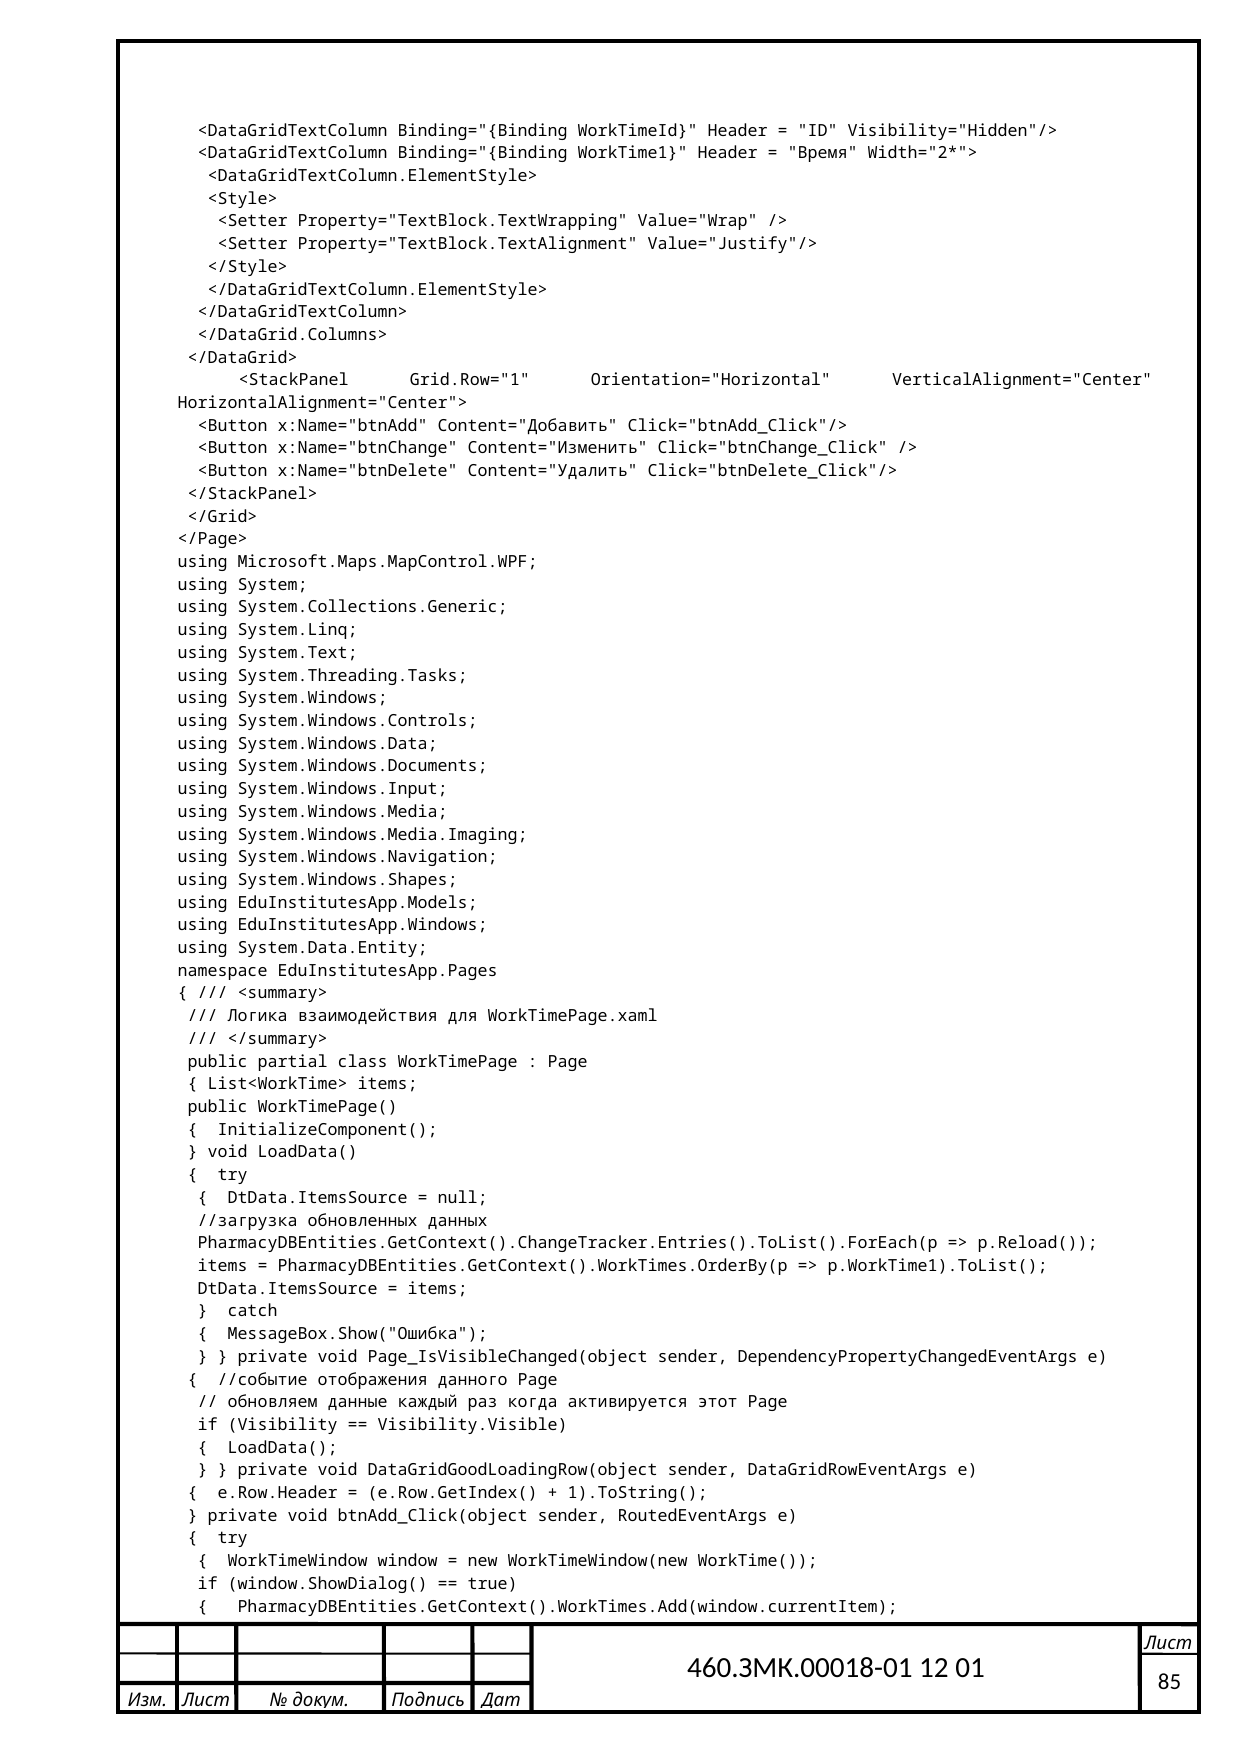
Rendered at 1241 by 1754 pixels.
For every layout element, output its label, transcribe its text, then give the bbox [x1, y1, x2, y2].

text { /// <summary> [177, 981, 1152, 1004]
text using System.Windows.Media.Imaging; [177, 822, 1152, 845]
text using System; [177, 572, 1152, 595]
text using System.Windows; [177, 686, 1152, 708]
text using System.Windows.Navigation; [177, 845, 1152, 867]
text { //событие отображения данного Page [177, 1367, 1152, 1390]
text using System.Windows.Input; [177, 777, 1152, 799]
text /// </summary> [177, 1026, 1152, 1049]
text } catch [177, 1299, 1152, 1322]
text <Button x:Name="btnDelete" Content="Удалить" Click="btnDelete_Click"/> [177, 459, 1152, 481]
text using EduInstitutesApp.Windows; [177, 913, 1152, 936]
text </Page> [177, 527, 1152, 549]
text </Style> [177, 254, 1152, 277]
text } } private void Page_IsVisibleChanged(object sender, DependencyPropertyChangedEventArgs e) [177, 1344, 1152, 1367]
text using System.Linq; [177, 618, 1152, 640]
text <StackPanel Grid.Row="1" Orientation="Horizontal" VerticalAlignment="Center" HorizontalAlignment="Center"> [177, 368, 1152, 413]
text using System.Threading.Tasks; [177, 663, 1152, 686]
text using System.Windows.Media; [177, 799, 1152, 822]
text namespace EduInstitutesApp.Pages [177, 958, 1152, 981]
text </DataGridTextColumn.ElementStyle> [177, 277, 1152, 300]
text </DataGrid.Columns> [177, 322, 1152, 345]
text PharmacyDBEntities.GetContext().ChangeTracker.Entries().ToList().ForEach(p => p.Reload()); [177, 1231, 1152, 1253]
text // обновляем данные каждый раз когда активируется этот Page [177, 1390, 1152, 1412]
text <DataGridTextColumn Binding="{Binding WorkTime1}" Header = "Время" Width="2*"> [177, 141, 1152, 163]
text if (window.ShowDialog() == true) [177, 1571, 1152, 1594]
text { InitializeComponent(); [177, 1117, 1152, 1140]
text using System.Data.Entity; [177, 936, 1152, 958]
text { try [177, 1526, 1152, 1549]
text <Setter Property="TextBlock.TextAlignment" Value="Justify"/> [177, 232, 1152, 254]
text <DataGridTextColumn.ElementStyle> [177, 163, 1152, 186]
text using Microsoft.Maps.MapControl.WPF; [177, 549, 1152, 572]
text using System.Windows.Data; [177, 731, 1152, 754]
text public WorkTimePage() [177, 1094, 1152, 1117]
text using System.Collections.Generic; [177, 595, 1152, 618]
text <DataGridTextColumn Binding="{Binding WorkTimeId}" Header = "ID" Visibility="Hidden"/> [177, 118, 1152, 141]
text { WorkTimeWindow window = new WorkTimeWindow(new WorkTime()); [177, 1549, 1152, 1571]
text </DataGridTextColumn> [177, 300, 1152, 322]
text </DataGrid> [177, 345, 1152, 368]
text DtData.ItemsSource = items; [177, 1276, 1152, 1299]
text </StackPanel> [177, 481, 1152, 504]
text } void LoadData() [177, 1140, 1152, 1163]
text { PharmacyDBEntities.GetContext().WorkTimes.Add(window.currentItem); [177, 1594, 1152, 1617]
text { DtData.ItemsSource = null; [177, 1185, 1152, 1208]
text } private void btnAdd_Click(object sender, RoutedEventArgs e) [177, 1503, 1152, 1526]
text <Button x:Name="btnChange" Content="Изменить" Click="btnChange_Click" /> [177, 436, 1152, 459]
text using System.Text; [177, 640, 1152, 663]
text using System.Windows.Documents; [177, 754, 1152, 777]
text { e.Row.Header = (e.Row.GetIndex() + 1).ToString(); [177, 1481, 1152, 1503]
text <Setter Property="TextBlock.TextWrapping" Value="Wrap" /> [177, 209, 1152, 232]
text //загрузка обновленных данных [177, 1208, 1152, 1231]
text <Button x:Name="btnAdd" Content="Добавить" Click="btnAdd_Click"/> [177, 413, 1152, 436]
text if (Visibility == Visibility.Visible) [177, 1412, 1152, 1435]
text { try [177, 1163, 1152, 1185]
text /// Логика взаимодействия для WorkTimePage.xaml [177, 1004, 1152, 1026]
text { LoadData(); [177, 1435, 1152, 1458]
text items = PharmacyDBEntities.GetContext().WorkTimes.OrderBy(p => p.WorkTime1).ToList(); [177, 1253, 1152, 1276]
text using System.Windows.Controls; [177, 708, 1152, 731]
text { MessageBox.Show("Ошибка"); [177, 1322, 1152, 1344]
text public partial class WorkTimePage : Page [177, 1049, 1152, 1072]
text </Grid> [177, 504, 1152, 527]
text using EduInstitutesApp.Models; [177, 890, 1152, 913]
text <Style> [177, 186, 1152, 209]
text { List<WorkTime> items; [177, 1072, 1152, 1094]
text using System.Windows.Shapes; [177, 867, 1152, 890]
text } } private void DataGridGoodLoadingRow(object sender, DataGridRowEventArgs e) [177, 1458, 1152, 1481]
